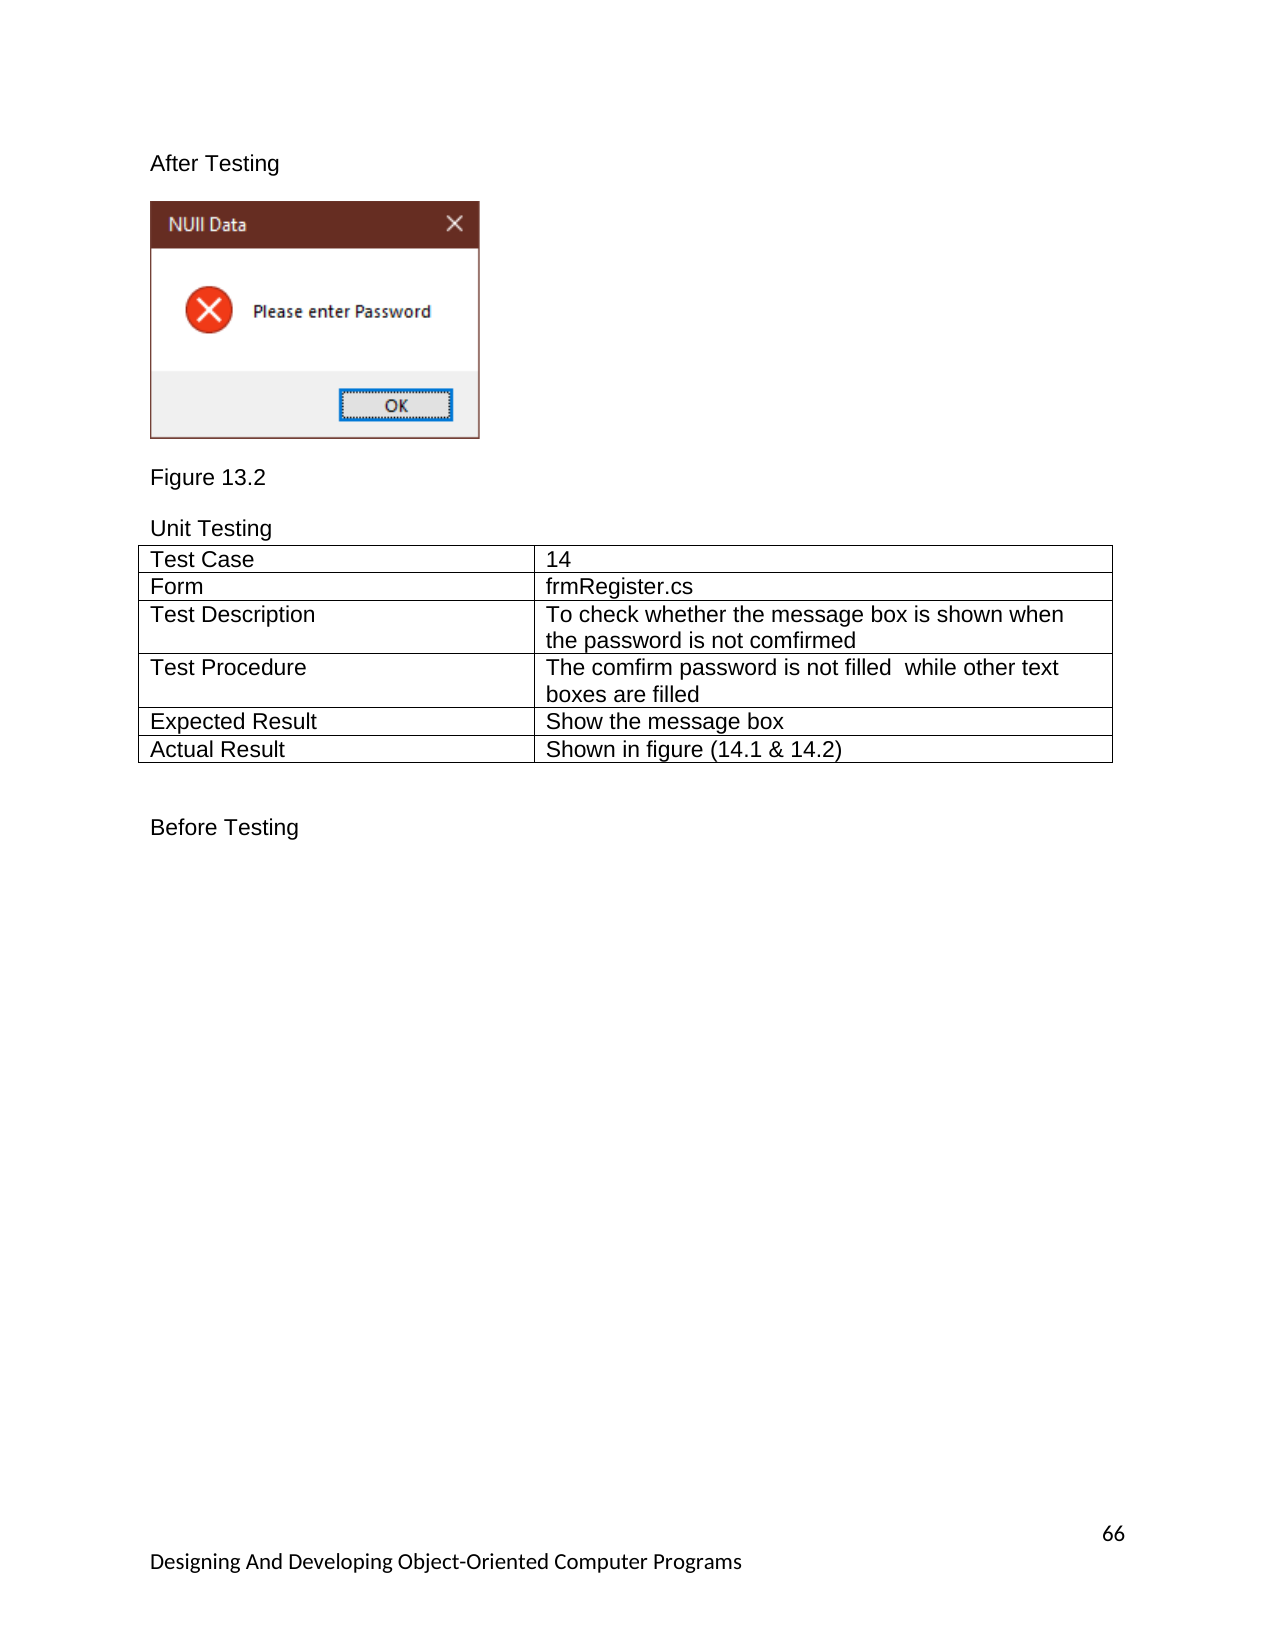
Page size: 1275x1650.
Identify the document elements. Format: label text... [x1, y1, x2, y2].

table_header Test Case [139, 546, 534, 572]
table_cell Show the message box [535, 708, 1112, 734]
text Figure 13.2 [150, 463, 1125, 490]
table_cell Form [139, 573, 534, 599]
text Before Testing [150, 814, 1125, 840]
table_cell frmRegister.cs [535, 573, 1112, 599]
table_cell Shown in figure (14.1 & 14.2) [535, 736, 1112, 762]
table_cell Test Procedure [139, 654, 534, 707]
table_cell The comfirm password is not filled while other text boxes are filled [535, 654, 1112, 707]
subtitle Unit Testing [150, 514, 1125, 541]
table_cell Expected Result [139, 708, 534, 734]
picture [150, 201, 480, 439]
table_header 14 [535, 546, 1112, 572]
table_cell Actual Result [139, 736, 534, 762]
table_cell Test Description [139, 601, 534, 653]
table_cell To check whether the message box is shown when the password is not comfirmed [535, 601, 1112, 653]
text After Testing [150, 150, 1125, 176]
